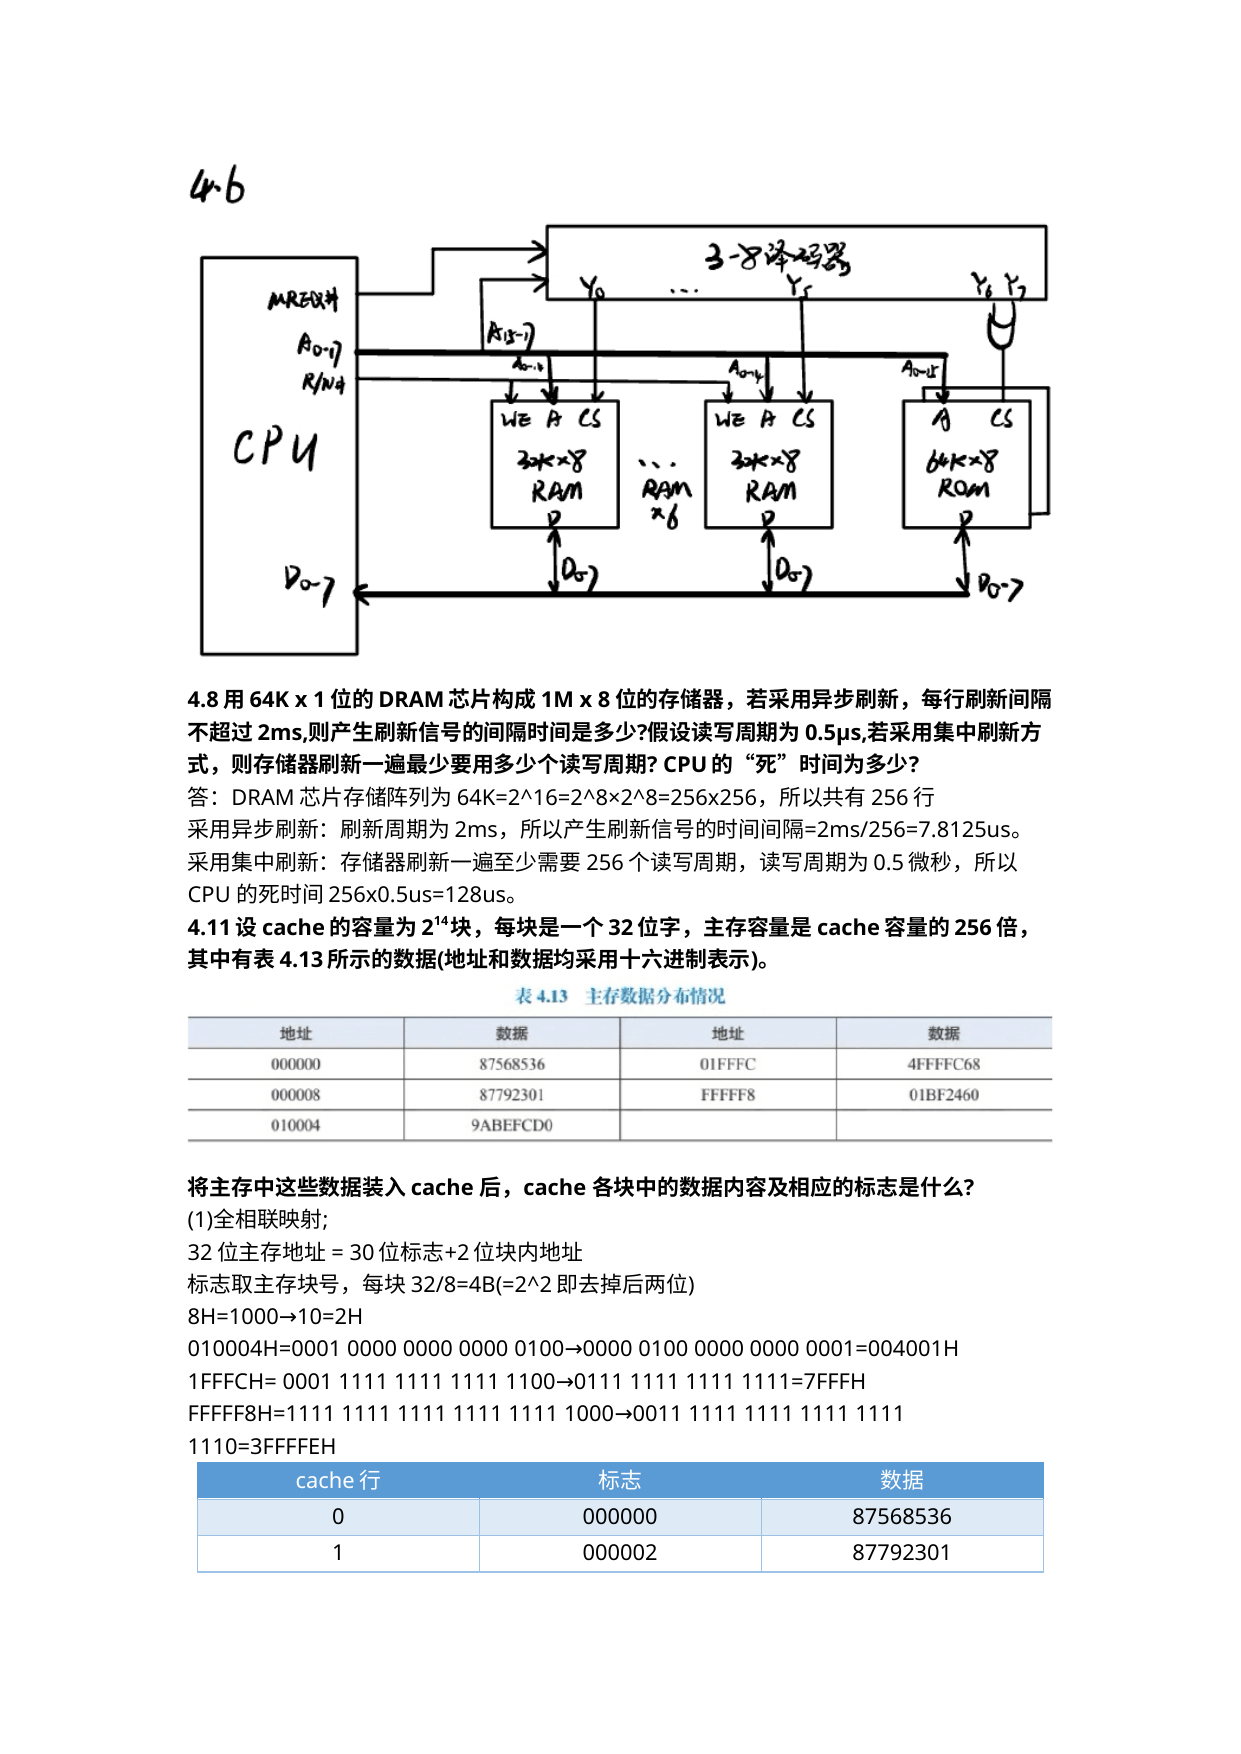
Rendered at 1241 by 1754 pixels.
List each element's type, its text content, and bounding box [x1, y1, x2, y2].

text 4.11设cache的容量为214块，每块是一个32位字，主存容量是cache容量的256倍，其中有表4.13所示的数据(地址和数据均采用十六进制表示)。 [187, 909, 1053, 974]
table_cell 1 [198, 1536, 479, 1571]
text 将主存中这些数据装入cache 后，cache 各块中的数据内容及相应的标志是什么? [187, 1169, 1053, 1202]
table_cell 87568536 [762, 1500, 1043, 1535]
text 4.8用64K x 1位的DRAM芯片构成1M x 8位的存储器，若采用异步刷新，每行刷新间隔不超过2ms,则产生刷新信号的间隔时间是多少?假设读写周期为0.5μs,若采用集中刷新方式，则存储器刷新一遍最少要用多少个读写周期? CPU的“死”时间为多少? [187, 682, 1053, 779]
text 答：DRAM芯片存储阵列为64K=2^16=2^8×2^8=256x256，所以共有256行 [187, 779, 1053, 812]
picture [187, 162, 1053, 659]
table_cell 0 [198, 1500, 479, 1535]
text 标志取主存块号，每块32/8=4B(=2^2即去掉后两位) [187, 1267, 1053, 1299]
text 8H=1000→10=2H [187, 1299, 1053, 1332]
text 采用集中刷新：存储器刷新一遍至少需要 256个读写周期，读写周期为0.5微秒，所以CPU 的死时间256x0.5us=128us。 [187, 844, 1053, 909]
text 32位主存地址 = 30位标志+2位块内地址 [187, 1234, 1053, 1267]
table_header 标志 [480, 1463, 761, 1498]
text (1)全相联映射; [187, 1202, 1053, 1234]
text 010004H=0001 0000 0000 0000 0100→0000 0100 0000 0000 0001=004001H [187, 1332, 1053, 1364]
text 1FFFCH= 0001 1111 1111 1111 1100→0111 1111 1111 1111=7FFFH [187, 1364, 1053, 1397]
text 采用异步刷新：刷新周期为2ms，所以产生刷新信号的时间间隔=2ms/256=7.8125us。 [187, 812, 1053, 844]
table_cell 87792301 [762, 1536, 1043, 1571]
table_cell 000002 [480, 1536, 761, 1571]
table_header cache行 [198, 1463, 479, 1498]
table_cell 000000 [480, 1500, 761, 1535]
picture [187, 974, 1053, 1144]
table_header 数据 [762, 1463, 1043, 1498]
text FFFFF8H=1111 1111 1111 1111 1111 1000→0011 1111 1111 1111 1111 1110=3FFFFEH [187, 1397, 1053, 1462]
